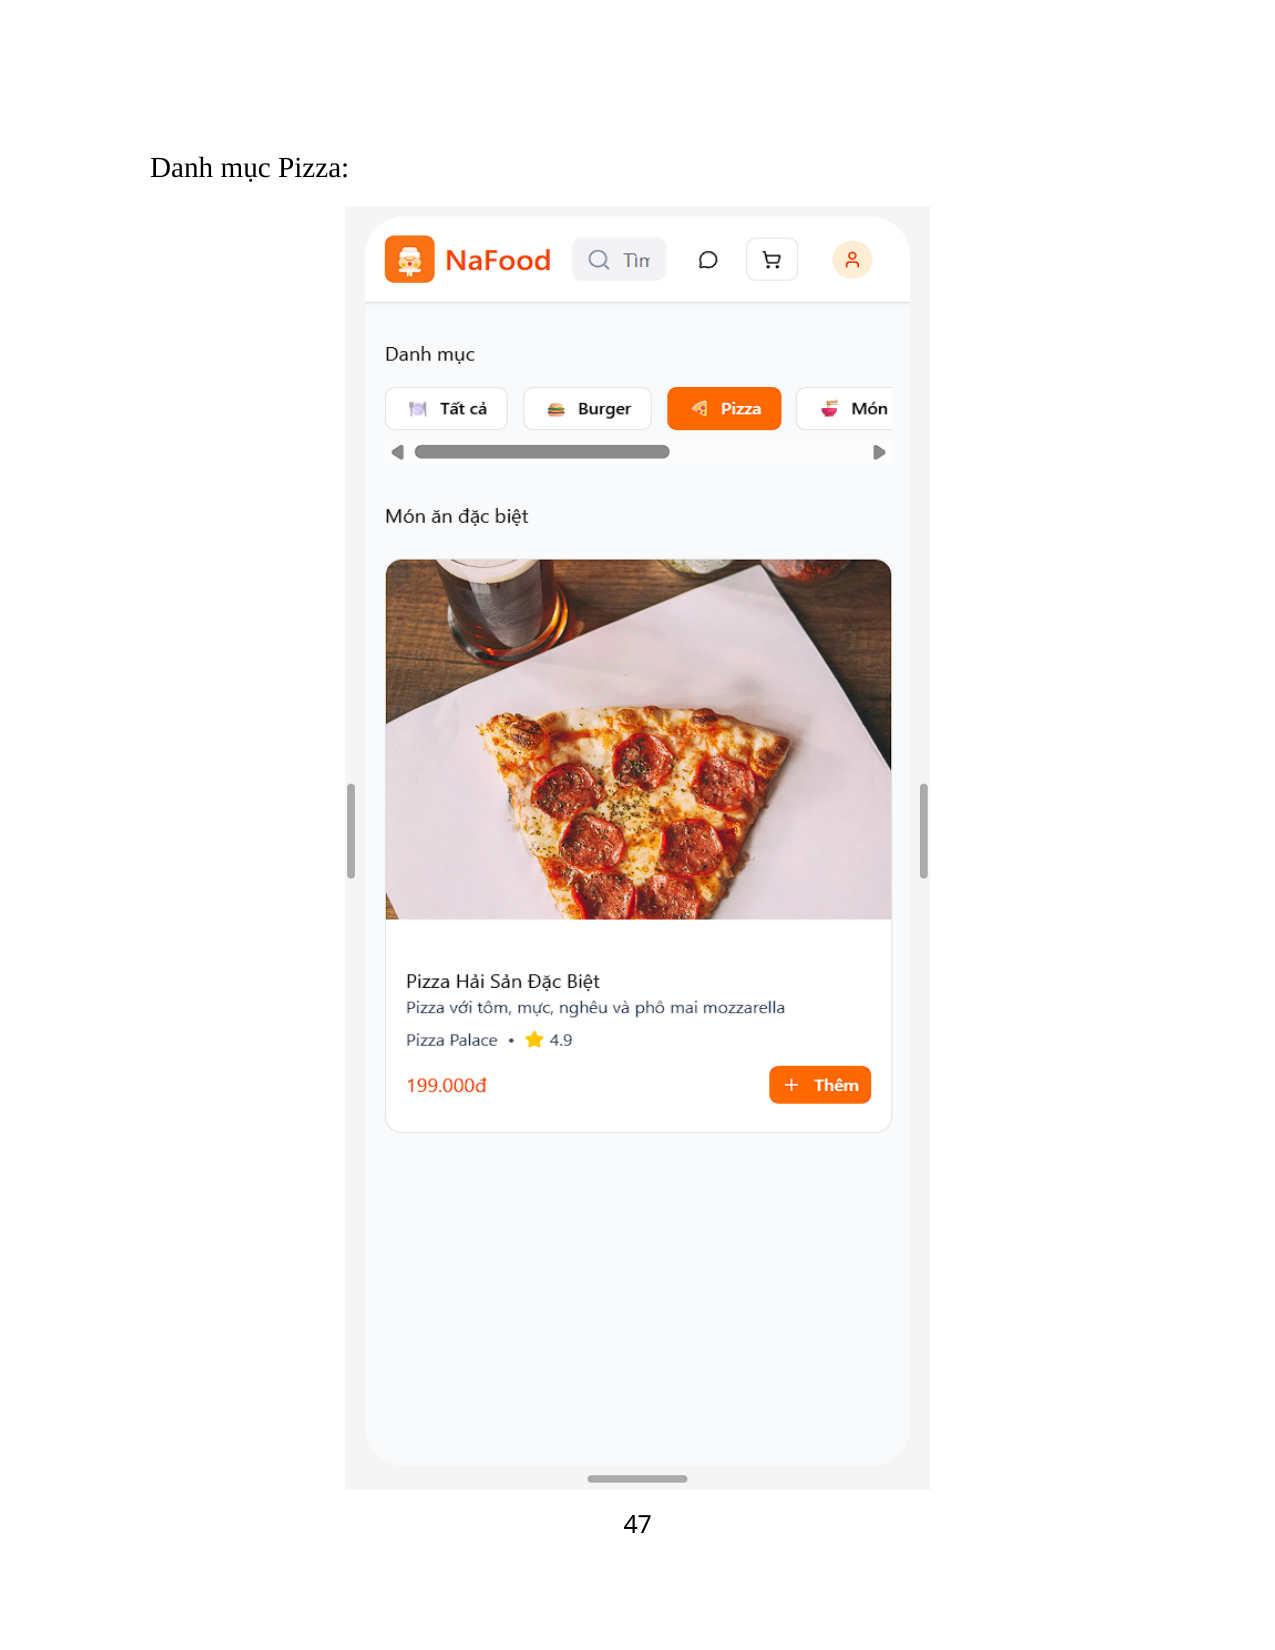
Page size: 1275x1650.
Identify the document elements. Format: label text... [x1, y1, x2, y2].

picture [345, 206, 930, 1490]
text Danh mục Pizza: [150, 150, 1125, 183]
